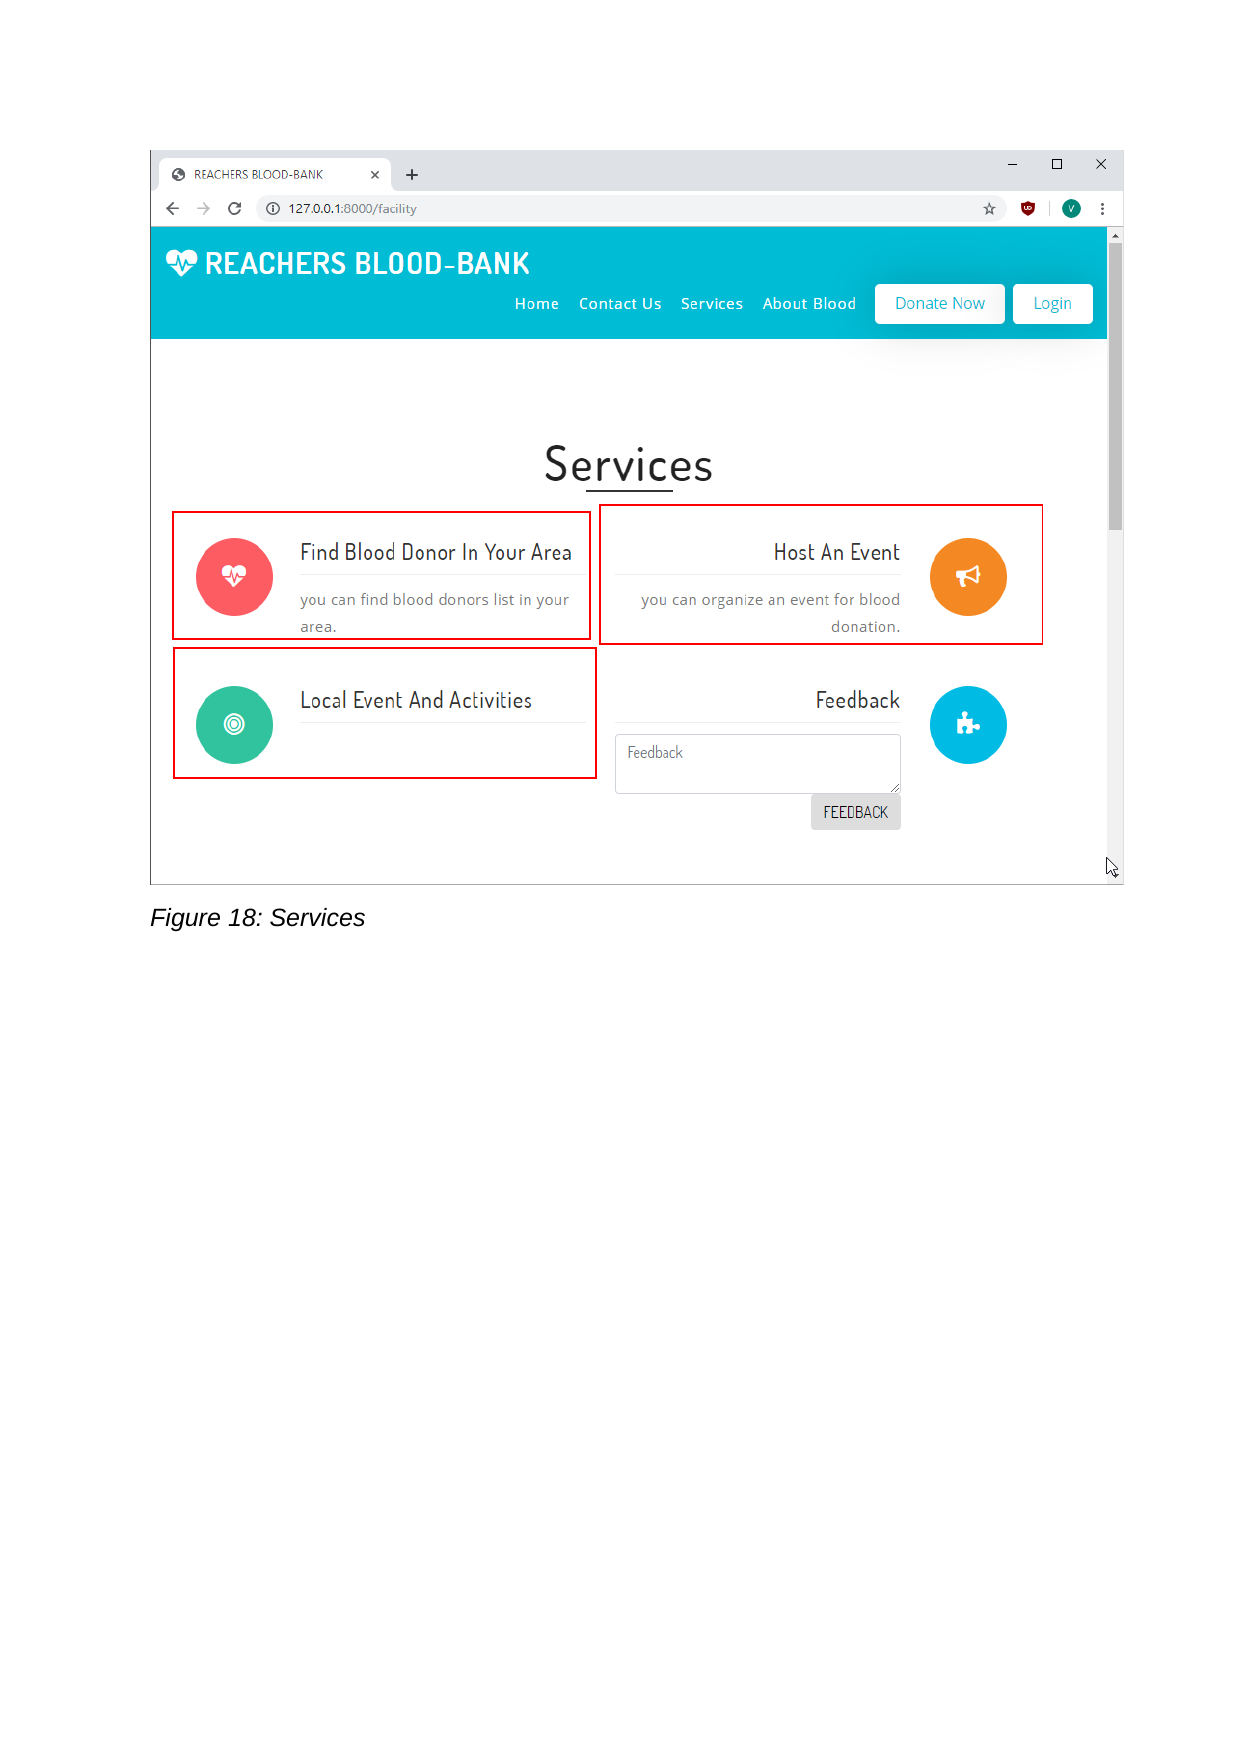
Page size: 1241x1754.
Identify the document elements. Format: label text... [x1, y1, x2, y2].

text Figure 18: Services [150, 903, 1090, 932]
picture [150, 150, 1124, 885]
